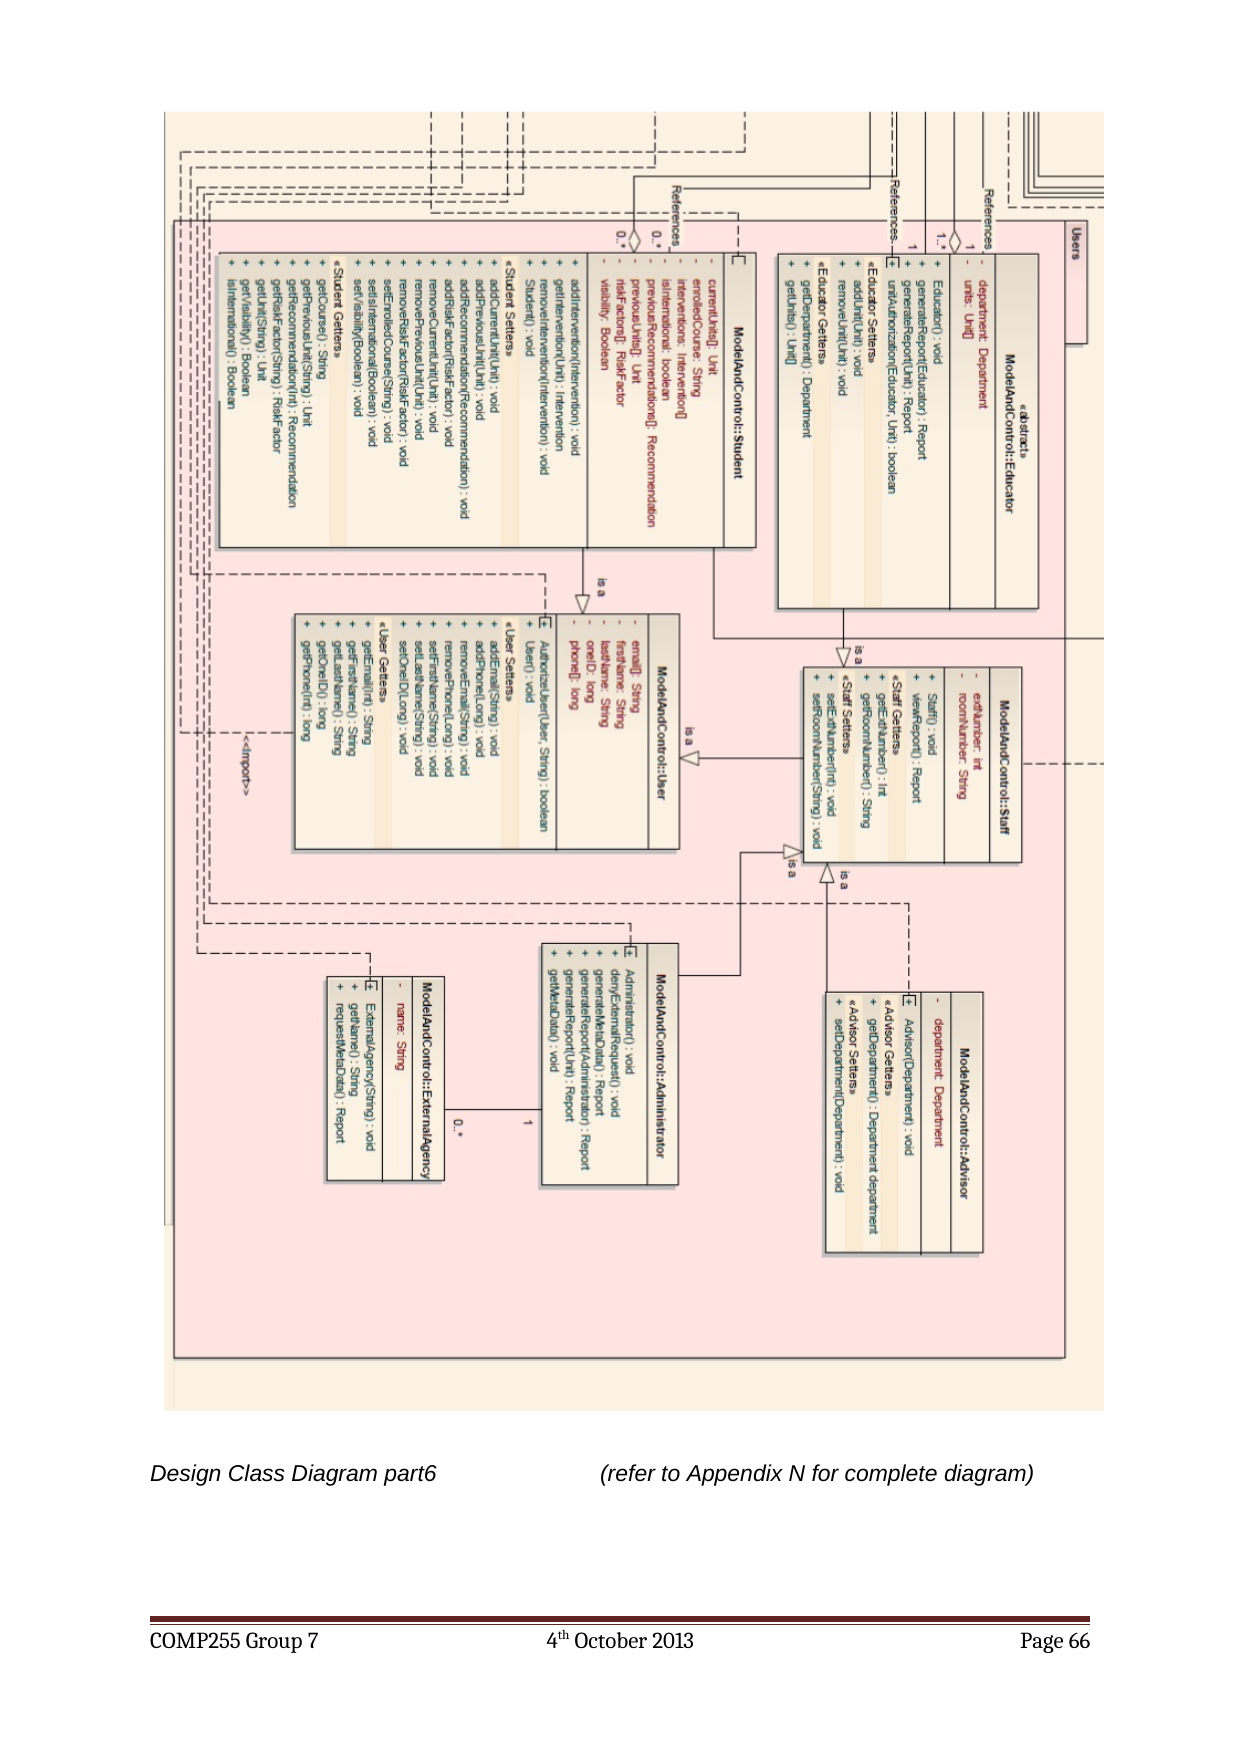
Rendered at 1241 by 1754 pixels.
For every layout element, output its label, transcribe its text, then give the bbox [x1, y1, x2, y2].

text Design Class Diagram part6 (refer to Appendix N for complete diagram) [150, 1460, 1090, 1487]
picture [165, 113, 1104, 1411]
